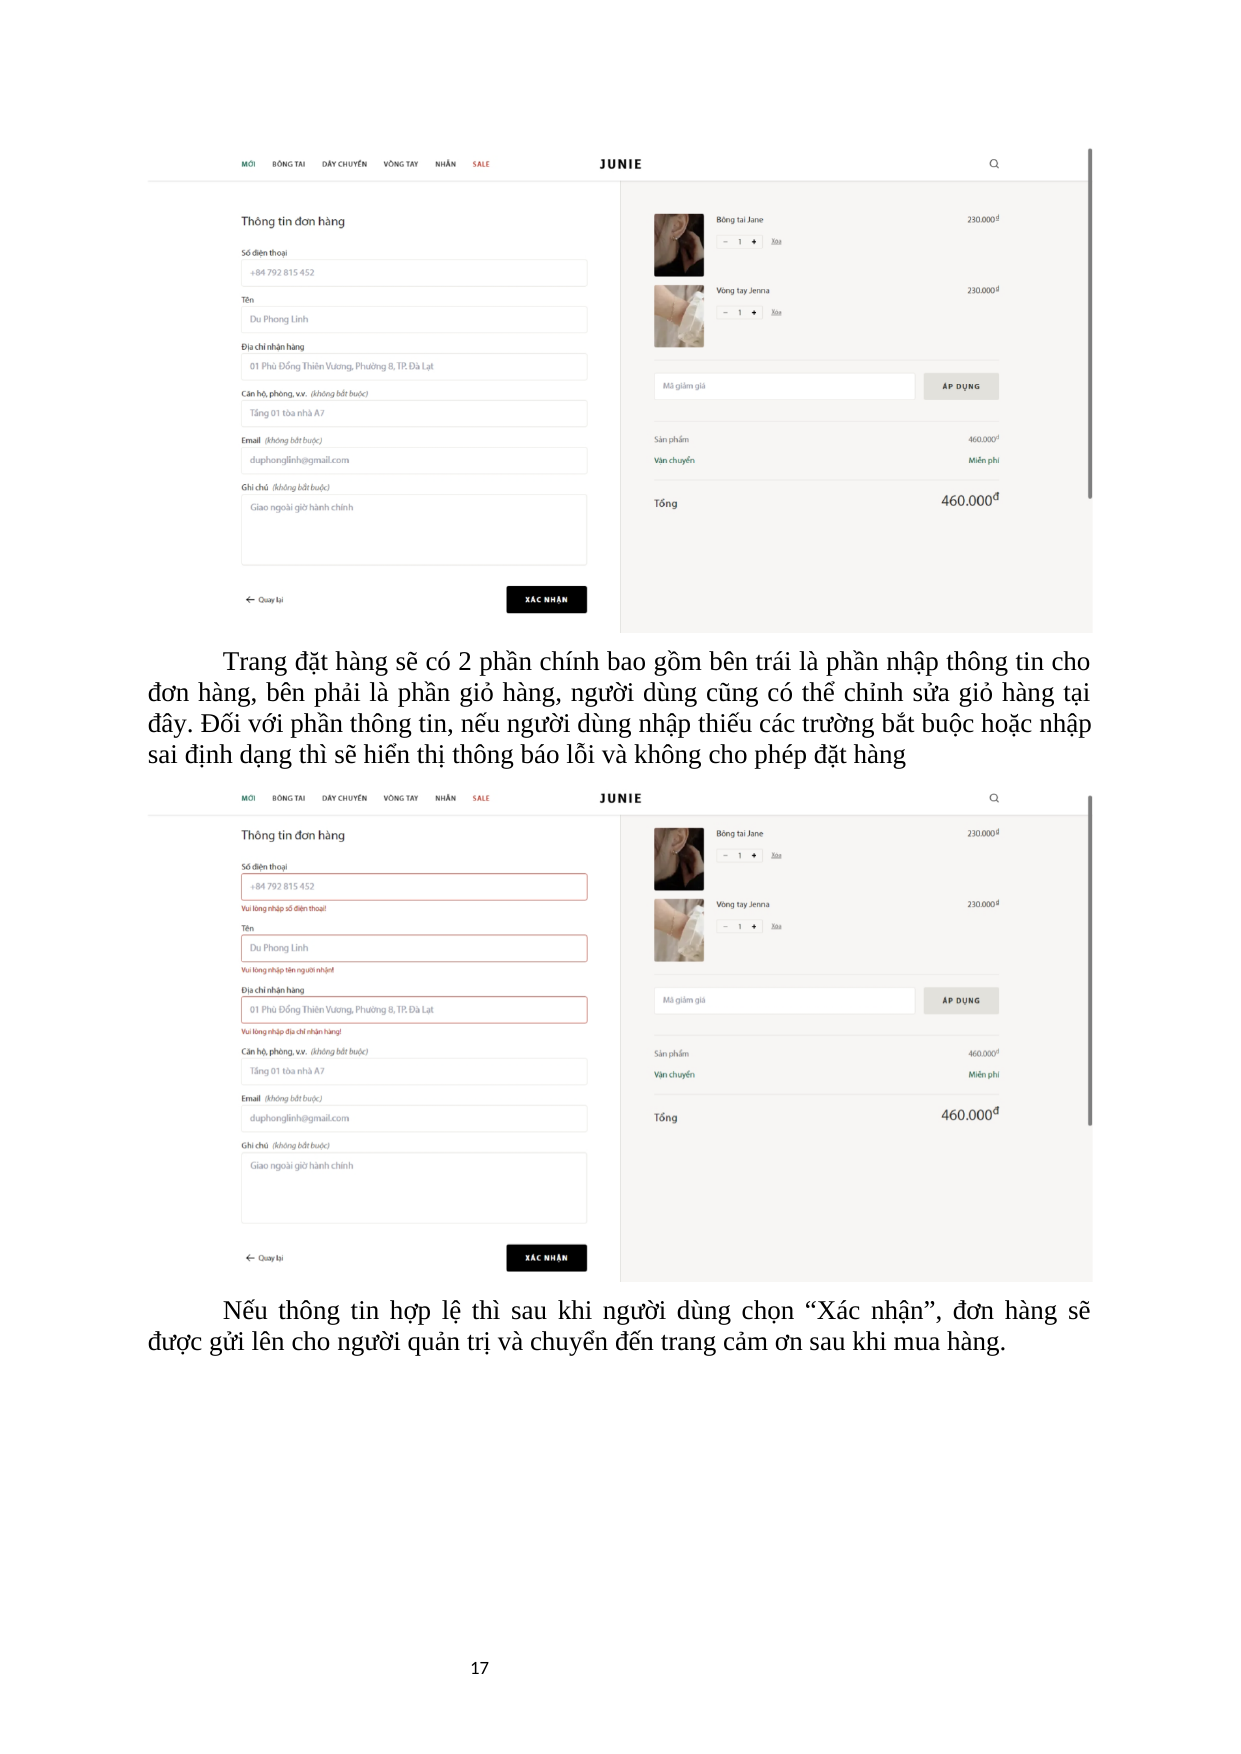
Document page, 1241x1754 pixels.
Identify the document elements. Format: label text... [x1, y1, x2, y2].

picture [147, 147, 1093, 633]
picture [147, 782, 1093, 1282]
list Trang đặt hàng sẽ có 2 phần chính bao gồm bên trái là phần nhập thông tin cho đơn hàng, bên phải là phần giỏ hàng, người dùng cũng có thể chỉnh sửa giỏ hàng tại đây. Đối với phần thông tin, nếu người dùng nhập thiếu các trường bắt buộc hoặc nhập sai định dạng thì sẽ hiển thị thông báo lỗi và không cho phép đặt hàng [148, 645, 1093, 769]
list Nếu thông tin hợp lệ thì sau khi người dùng chọn “Xác nhận”, đơn hàng sẽ được gửi lên cho người quản trị và chuyển đến trang cảm ơn sau khi mua hàng. [148, 1294, 1093, 1356]
